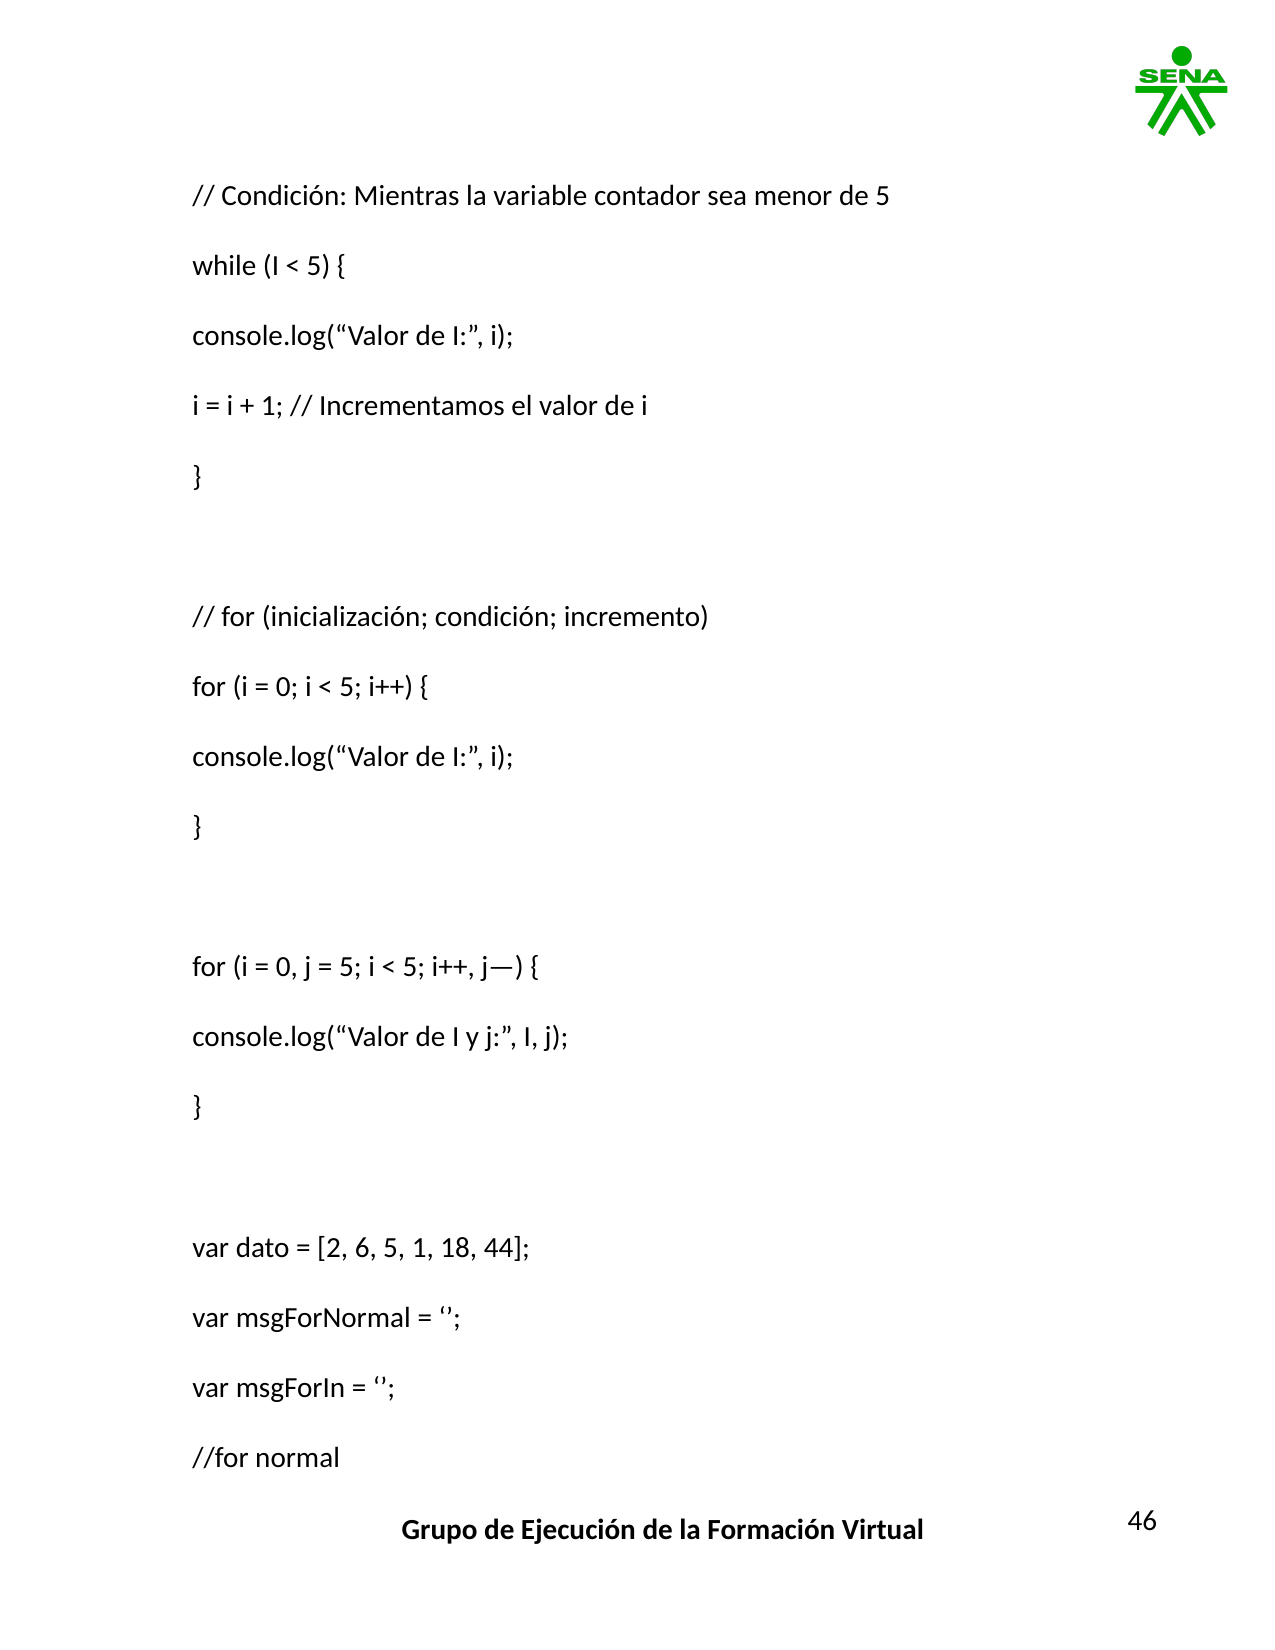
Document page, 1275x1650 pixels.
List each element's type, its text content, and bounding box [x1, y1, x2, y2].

text var dato = [2, 6, 5, 1, 18, 44]; [118, 1229, 1157, 1264]
text console.log(“Valor de I:”, i); [118, 317, 1157, 353]
text //for normal [118, 1439, 1157, 1475]
text } [118, 808, 1157, 844]
text i = i + 1; // Incrementamos el valor de i [118, 387, 1157, 423]
text // Condición: Mientras la variable contador sea menor de 5 [118, 177, 1157, 213]
text while (I < 5) { [118, 247, 1157, 283]
text // for (inicialización; condición; incremento) [118, 598, 1157, 633]
text } [118, 458, 1157, 493]
text for (i = 0, j = 5; i < 5; i++, j—) { [118, 948, 1157, 984]
text console.log(“Valor de I y j:”, I, j); [118, 1018, 1157, 1054]
text var msgForNormal = ‘’; [118, 1299, 1157, 1334]
text for (i = 0; i < 5; i++) { [118, 668, 1157, 703]
text } [118, 1088, 1157, 1124]
picture [1135, 46, 1228, 136]
text var msgForIn = ‘’; [118, 1369, 1157, 1404]
text console.log(“Valor de I:”, i); [118, 738, 1157, 774]
